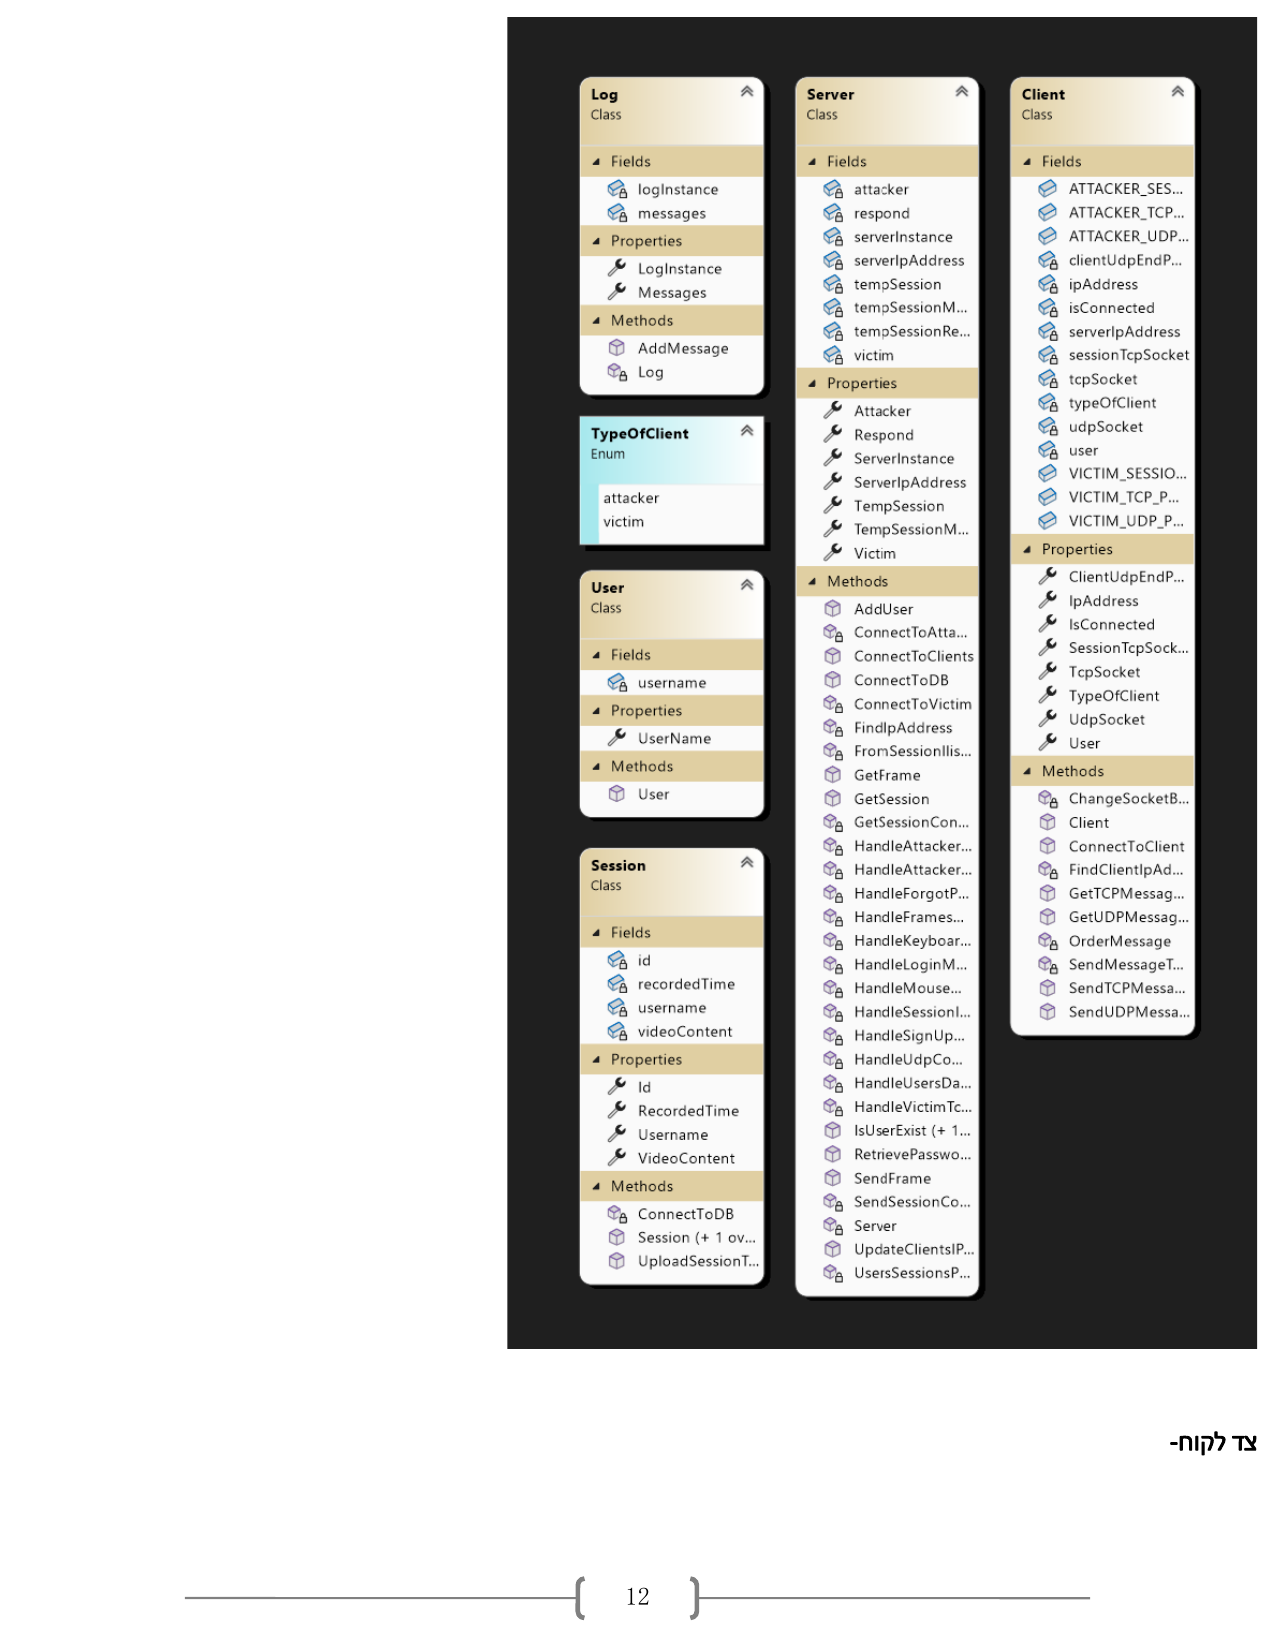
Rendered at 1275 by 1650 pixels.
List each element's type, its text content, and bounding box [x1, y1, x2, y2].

picture [507, 17, 1258, 1349]
text צד לקוח- [18, 1424, 1257, 1457]
